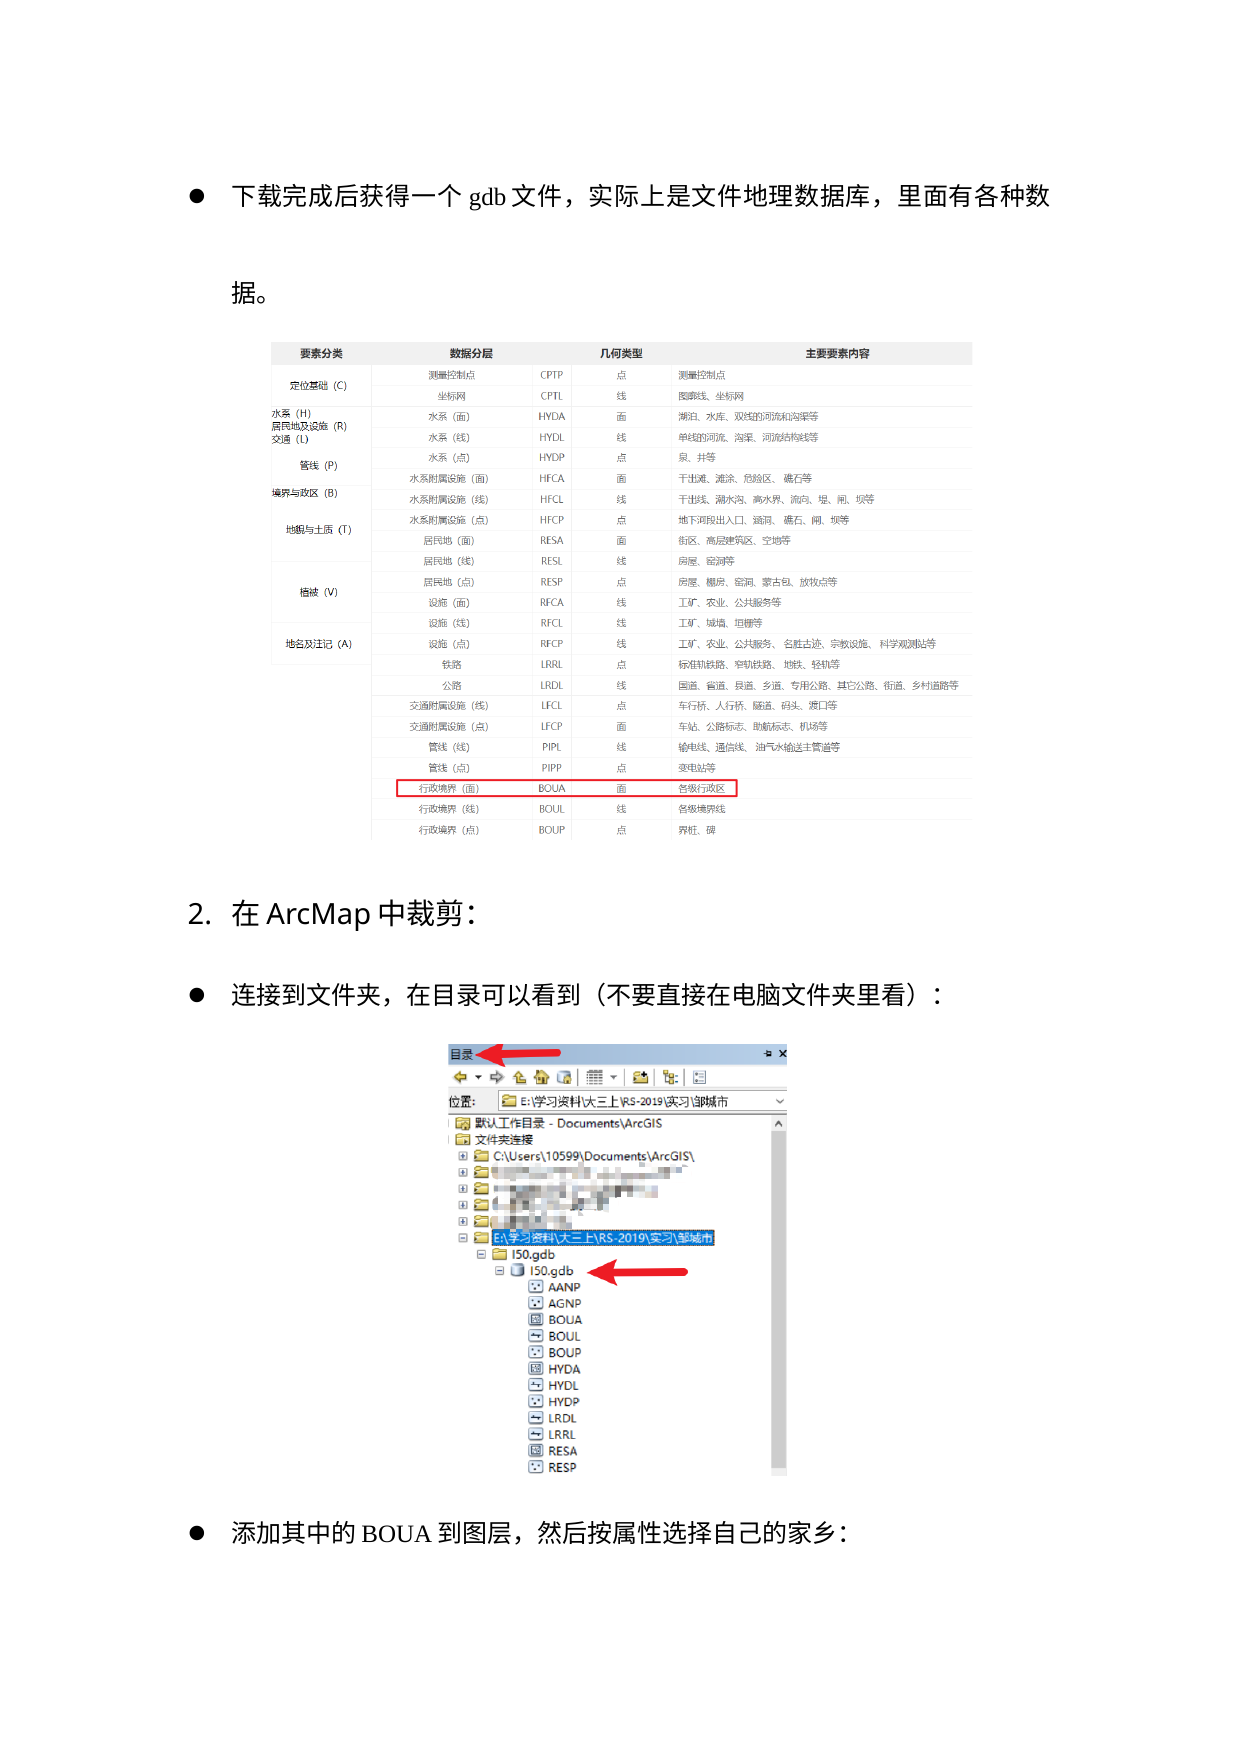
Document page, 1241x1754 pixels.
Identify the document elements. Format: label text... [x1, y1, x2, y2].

picture [448, 1044, 787, 1476]
list 下载完成后获得一个gdb文件，实际上是文件地理数据库，里面有各种数据。 [187, 162, 1053, 324]
list 连接到文件夹，在目录可以看到（不要直接在电脑文件夹里看）： [187, 961, 1053, 1026]
subtitle 在ArcMap中裁剪： [187, 879, 1053, 944]
list 添加其中的BOUA到图层，然后按属性选择自己的家乡： [187, 1499, 1053, 1564]
picture [267, 342, 973, 840]
